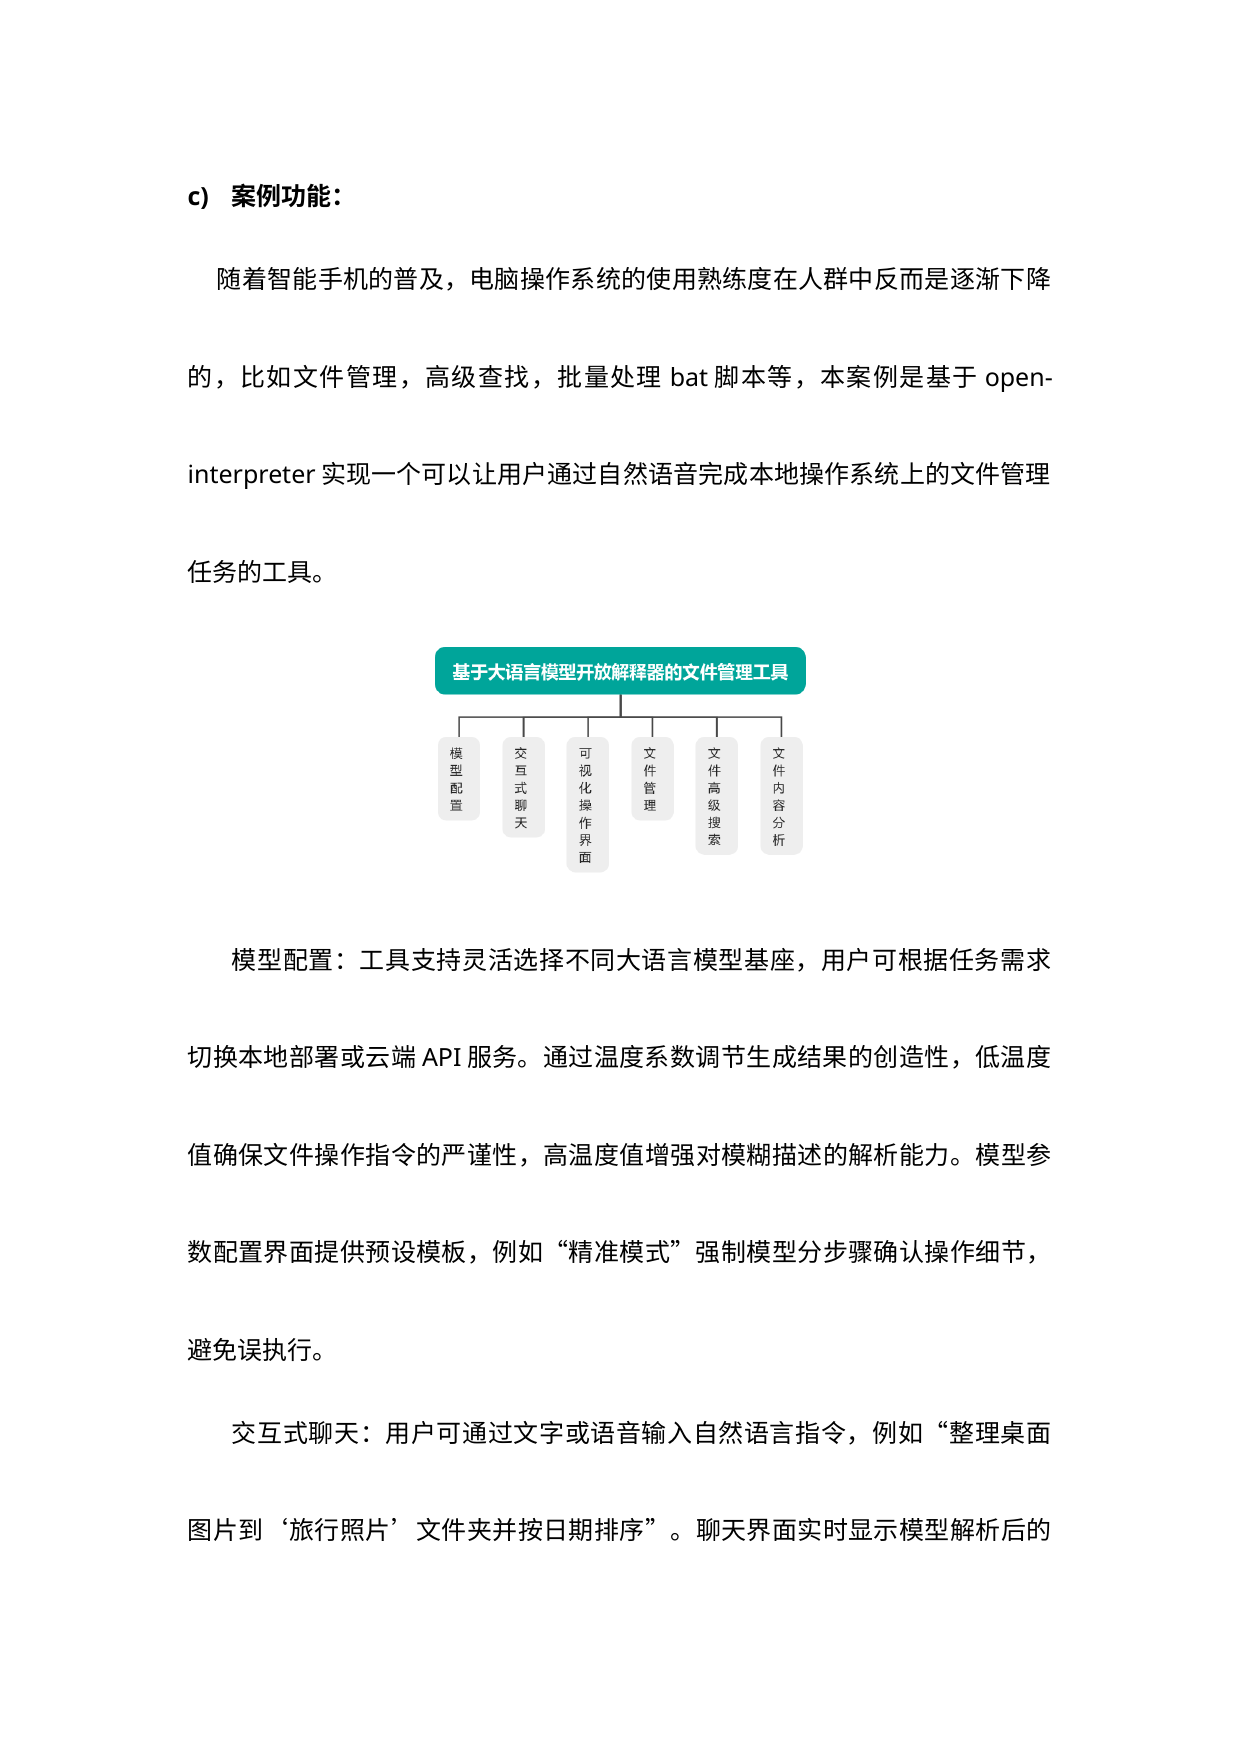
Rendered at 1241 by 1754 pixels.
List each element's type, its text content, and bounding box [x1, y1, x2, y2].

text 随着智能手机的普及，电脑操作系统的使用熟练度在人群中反而是逐渐下降的，比如文件管理，高级查找，批量处理bat脚本等，本案例是基于open-interpreter实现一个可以让用户通过自然语音完成本地操作系统上的文件管理任务的工具。 [187, 245, 1053, 603]
picture [408, 620, 832, 898]
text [187, 1399, 1053, 1561]
list 案例功能： [187, 162, 1053, 227]
text 模型配置：工具支持灵活选择不同大语言模型基座，用户可根据任务需求切换本地部署或云端API服务。通过温度系数调节生成结果的创造性，低温度值确保文件操作指令的严谨性，高温度值增强对模糊描述的解析能力。模型参数配置界面提供预设模板，例如“精准模式”强制模型分步骤确认操作细节，避免误执行。 [187, 926, 1053, 1381]
